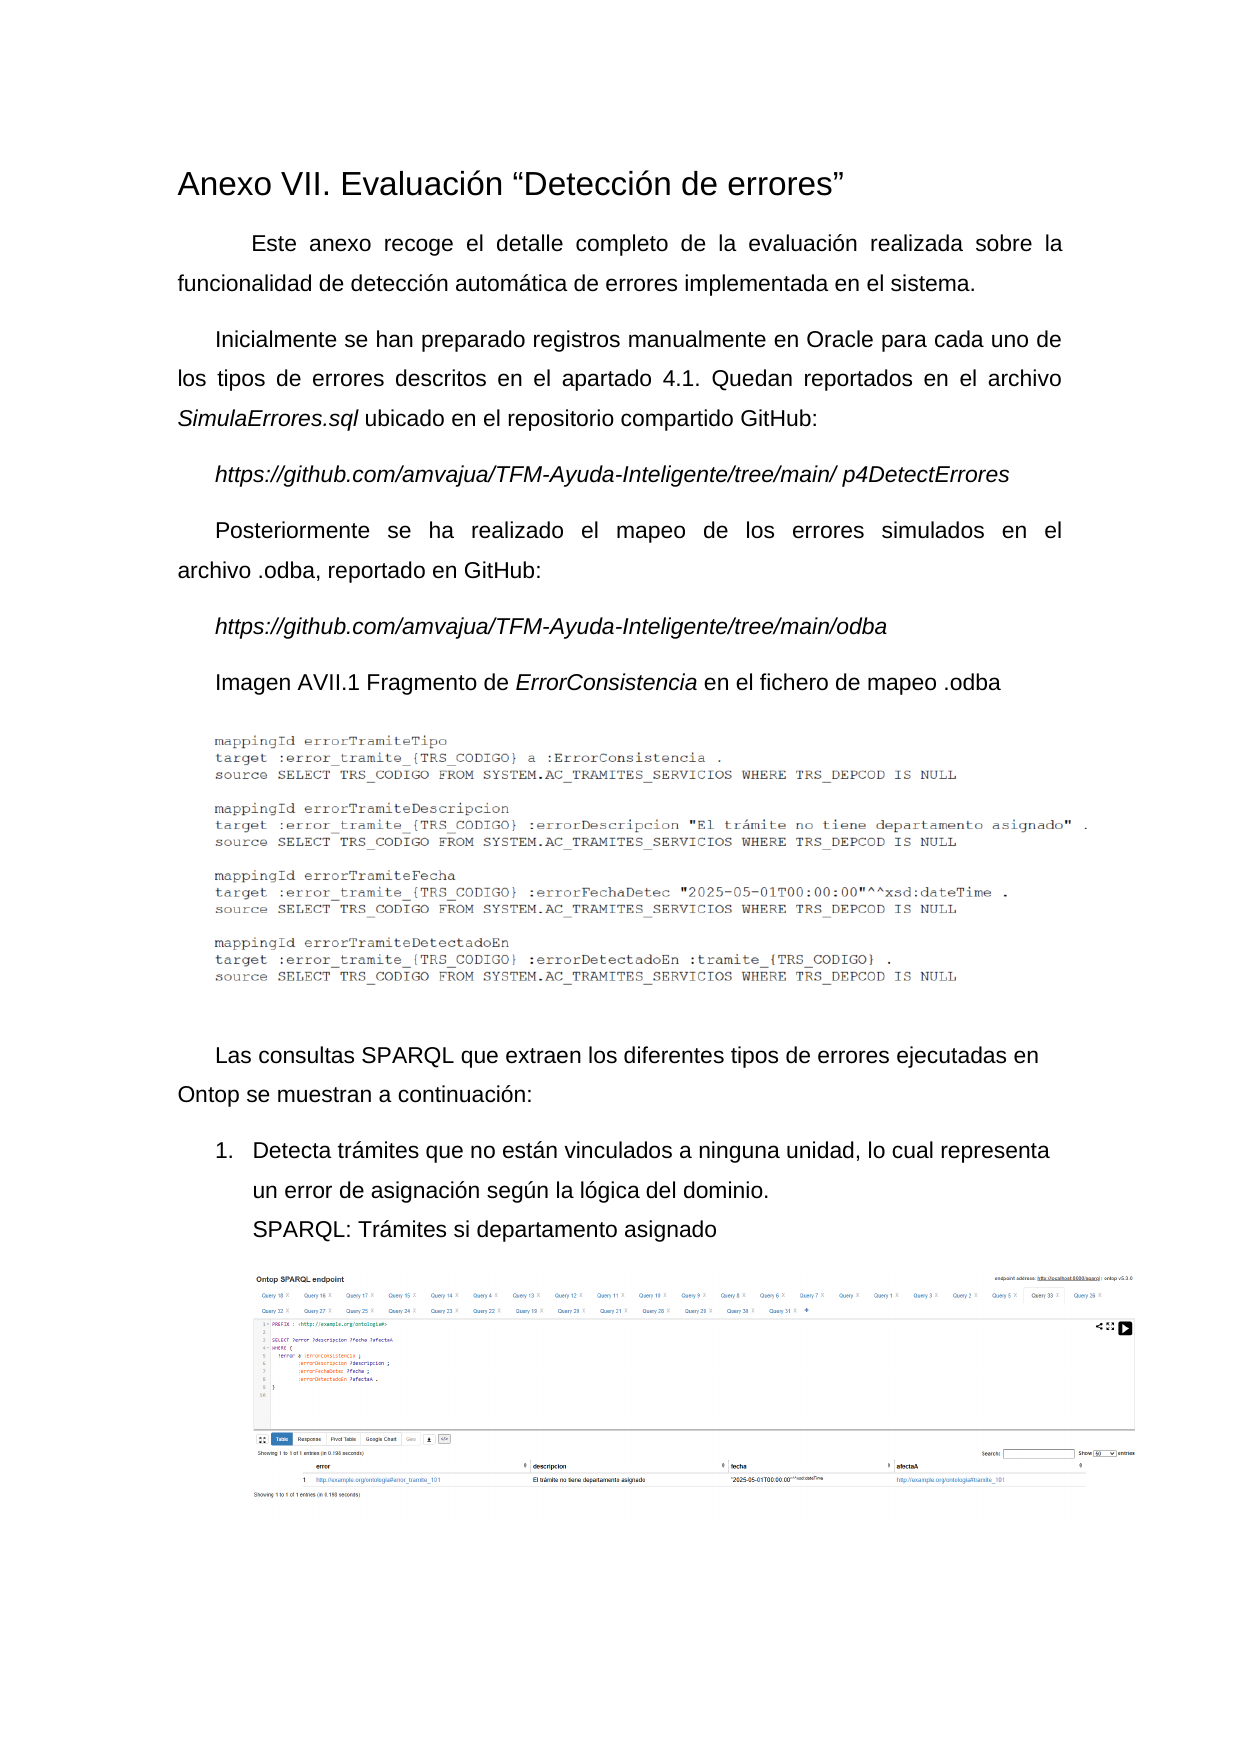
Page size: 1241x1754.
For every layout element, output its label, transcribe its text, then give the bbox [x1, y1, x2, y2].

text Las consultas SPARQL que extraen los diferentes tipos de errores ejecutadas en Ontop se muestran a continuación: [177, 1042, 1063, 1107]
text Este anexo recoge el detalle completo de la evaluación realizada sobre la funcionalidad de detección automática de errores implementada en el sistema. [177, 230, 1063, 296]
text Imagen AVII.1 Fragmento de ErrorConsistencia en el fichero de mapeo .odba [177, 669, 1063, 695]
text Inicialmente se han preparado registros manualmente en Oracle para cada uno de los tipos de errores descritos en el apartado 4.1. Quedan reportados en el archivo SimulaErrores.sql ubicado en el repositorio compartido GitHub: [177, 326, 1063, 431]
picture [252, 1272, 1138, 1527]
text https://github.com/amvajua/TFM-Ayuda-Inteligente/tree/main/ p4DetectErrores [177, 461, 1063, 487]
picture [214, 725, 1101, 1012]
list SPARQL: Trámites si departamento asignado [252, 1216, 1063, 1243]
text Posteriormente se ha realizado el mapeo de los errores simulados en el archivo .odba, reportado en GitHub: [177, 517, 1063, 583]
list Detecta trámites que no están vinculados a ninguna unidad, lo cual representa un error de asignación según la lógica del dominio. [215, 1137, 1063, 1203]
text https://github.com/amvajua/TFM-Ayuda-Inteligente/tree/main/odba [177, 613, 1063, 639]
subtitle Anexo VII. Evaluación “Detección de errores” [177, 164, 1063, 203]
